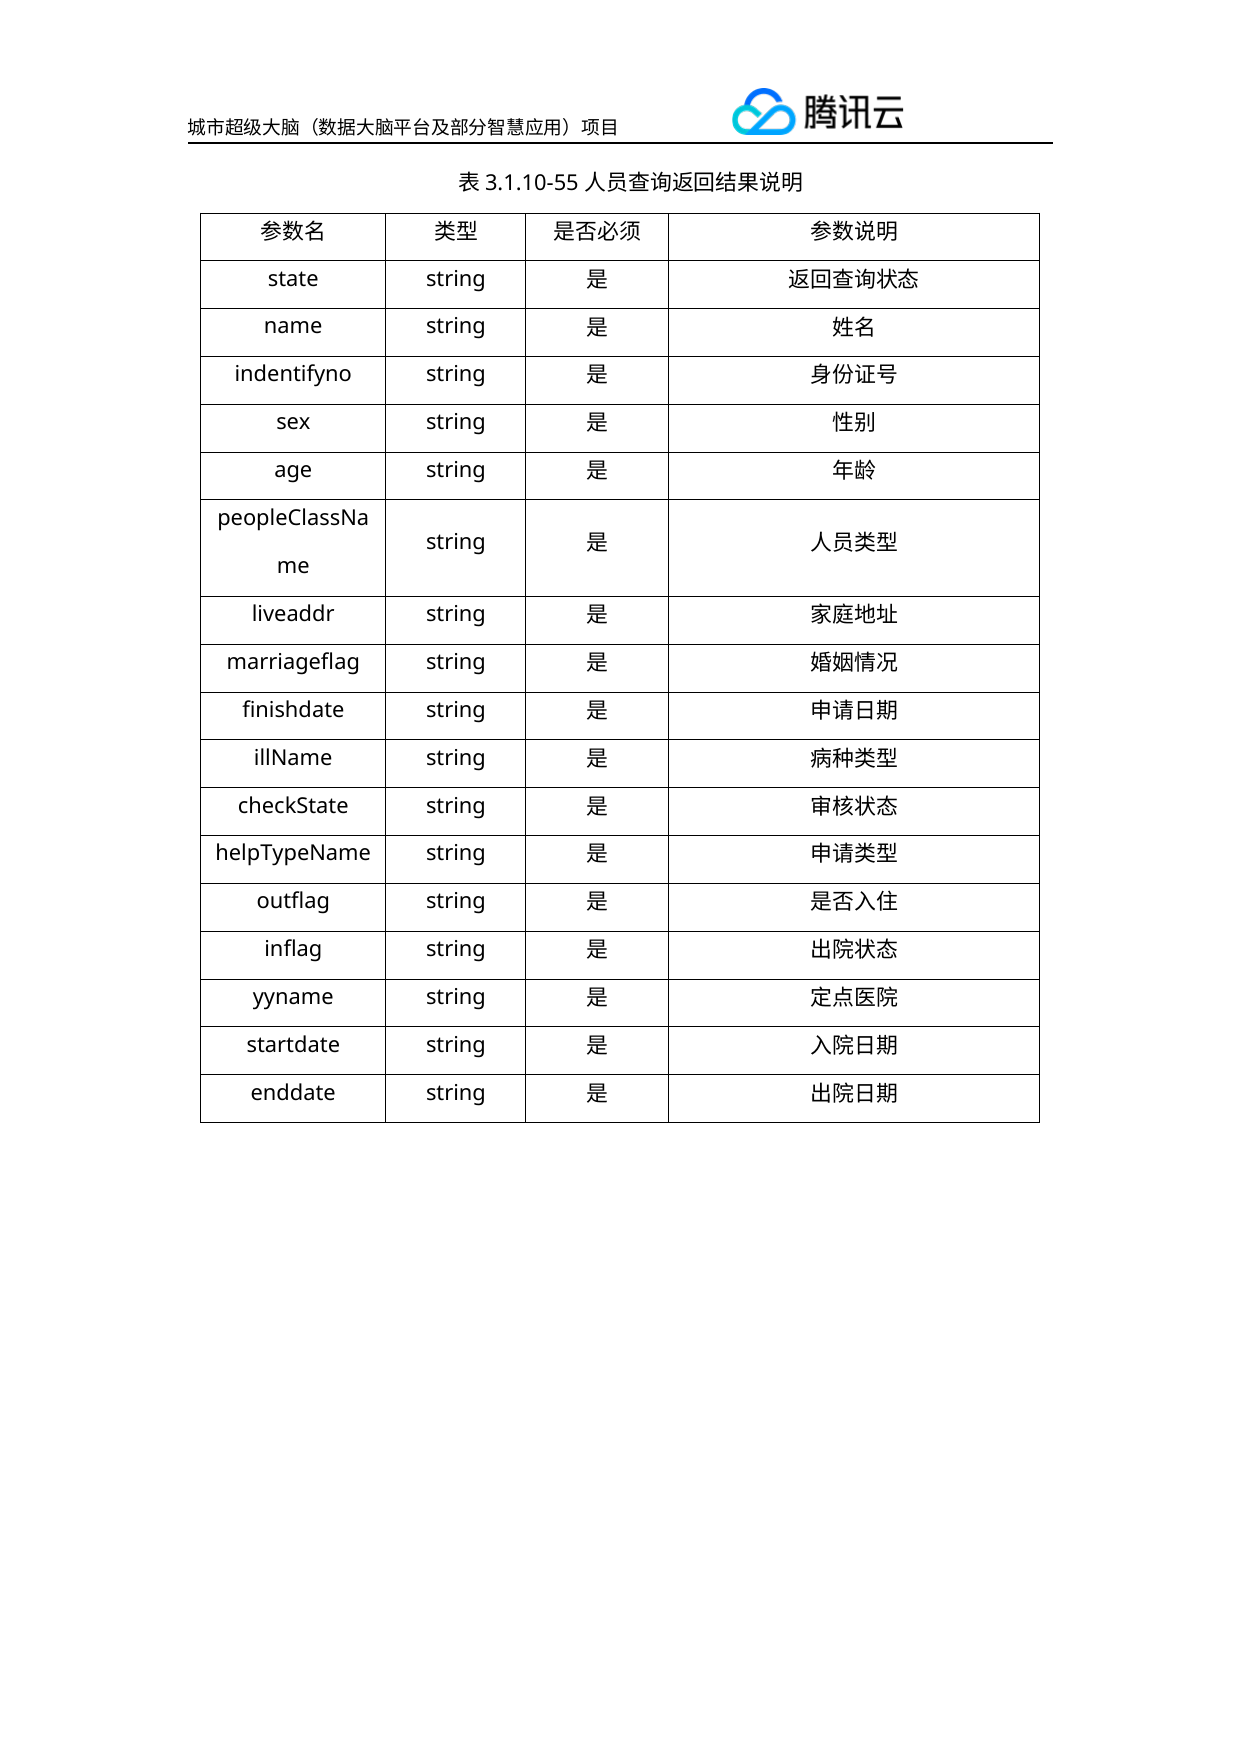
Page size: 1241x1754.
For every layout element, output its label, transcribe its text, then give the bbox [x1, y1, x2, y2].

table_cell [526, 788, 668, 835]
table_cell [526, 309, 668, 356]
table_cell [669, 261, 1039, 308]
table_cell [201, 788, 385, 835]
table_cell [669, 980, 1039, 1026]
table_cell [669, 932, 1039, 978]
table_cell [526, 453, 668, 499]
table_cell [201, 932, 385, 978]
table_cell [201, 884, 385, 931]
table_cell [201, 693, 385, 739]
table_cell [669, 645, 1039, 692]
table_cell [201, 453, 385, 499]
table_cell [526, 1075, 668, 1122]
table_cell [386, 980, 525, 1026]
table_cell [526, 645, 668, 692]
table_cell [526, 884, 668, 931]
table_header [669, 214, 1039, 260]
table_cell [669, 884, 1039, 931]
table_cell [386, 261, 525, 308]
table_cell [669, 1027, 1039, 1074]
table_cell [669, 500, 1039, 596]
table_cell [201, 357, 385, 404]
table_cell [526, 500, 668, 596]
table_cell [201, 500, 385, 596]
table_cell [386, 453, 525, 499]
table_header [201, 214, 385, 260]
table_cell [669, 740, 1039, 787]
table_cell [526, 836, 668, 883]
picture [760, 111, 790, 129]
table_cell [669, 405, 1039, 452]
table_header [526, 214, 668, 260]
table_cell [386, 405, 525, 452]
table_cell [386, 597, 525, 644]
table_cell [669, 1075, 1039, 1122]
text 表 3.1.10-55 人员查询返回结果说明 [187, 164, 1053, 197]
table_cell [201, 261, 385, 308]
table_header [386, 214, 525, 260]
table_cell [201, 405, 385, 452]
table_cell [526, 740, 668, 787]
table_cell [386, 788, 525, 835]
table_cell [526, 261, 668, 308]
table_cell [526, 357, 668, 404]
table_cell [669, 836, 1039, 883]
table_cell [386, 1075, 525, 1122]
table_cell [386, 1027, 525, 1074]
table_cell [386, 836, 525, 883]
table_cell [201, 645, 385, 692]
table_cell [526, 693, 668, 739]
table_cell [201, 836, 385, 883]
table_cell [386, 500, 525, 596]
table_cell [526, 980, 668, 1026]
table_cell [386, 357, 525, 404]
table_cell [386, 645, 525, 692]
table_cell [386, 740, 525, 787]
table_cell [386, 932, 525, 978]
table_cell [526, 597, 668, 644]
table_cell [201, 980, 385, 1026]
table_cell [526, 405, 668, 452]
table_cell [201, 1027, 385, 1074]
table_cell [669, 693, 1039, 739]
picture [748, 128, 780, 135]
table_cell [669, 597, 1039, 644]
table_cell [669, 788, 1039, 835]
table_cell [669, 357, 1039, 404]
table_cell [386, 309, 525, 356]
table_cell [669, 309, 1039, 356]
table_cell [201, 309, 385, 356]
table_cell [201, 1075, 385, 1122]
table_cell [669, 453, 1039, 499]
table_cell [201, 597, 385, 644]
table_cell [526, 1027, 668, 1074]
picture [732, 88, 904, 135]
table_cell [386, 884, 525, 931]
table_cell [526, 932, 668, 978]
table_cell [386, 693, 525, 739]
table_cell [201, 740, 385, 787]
